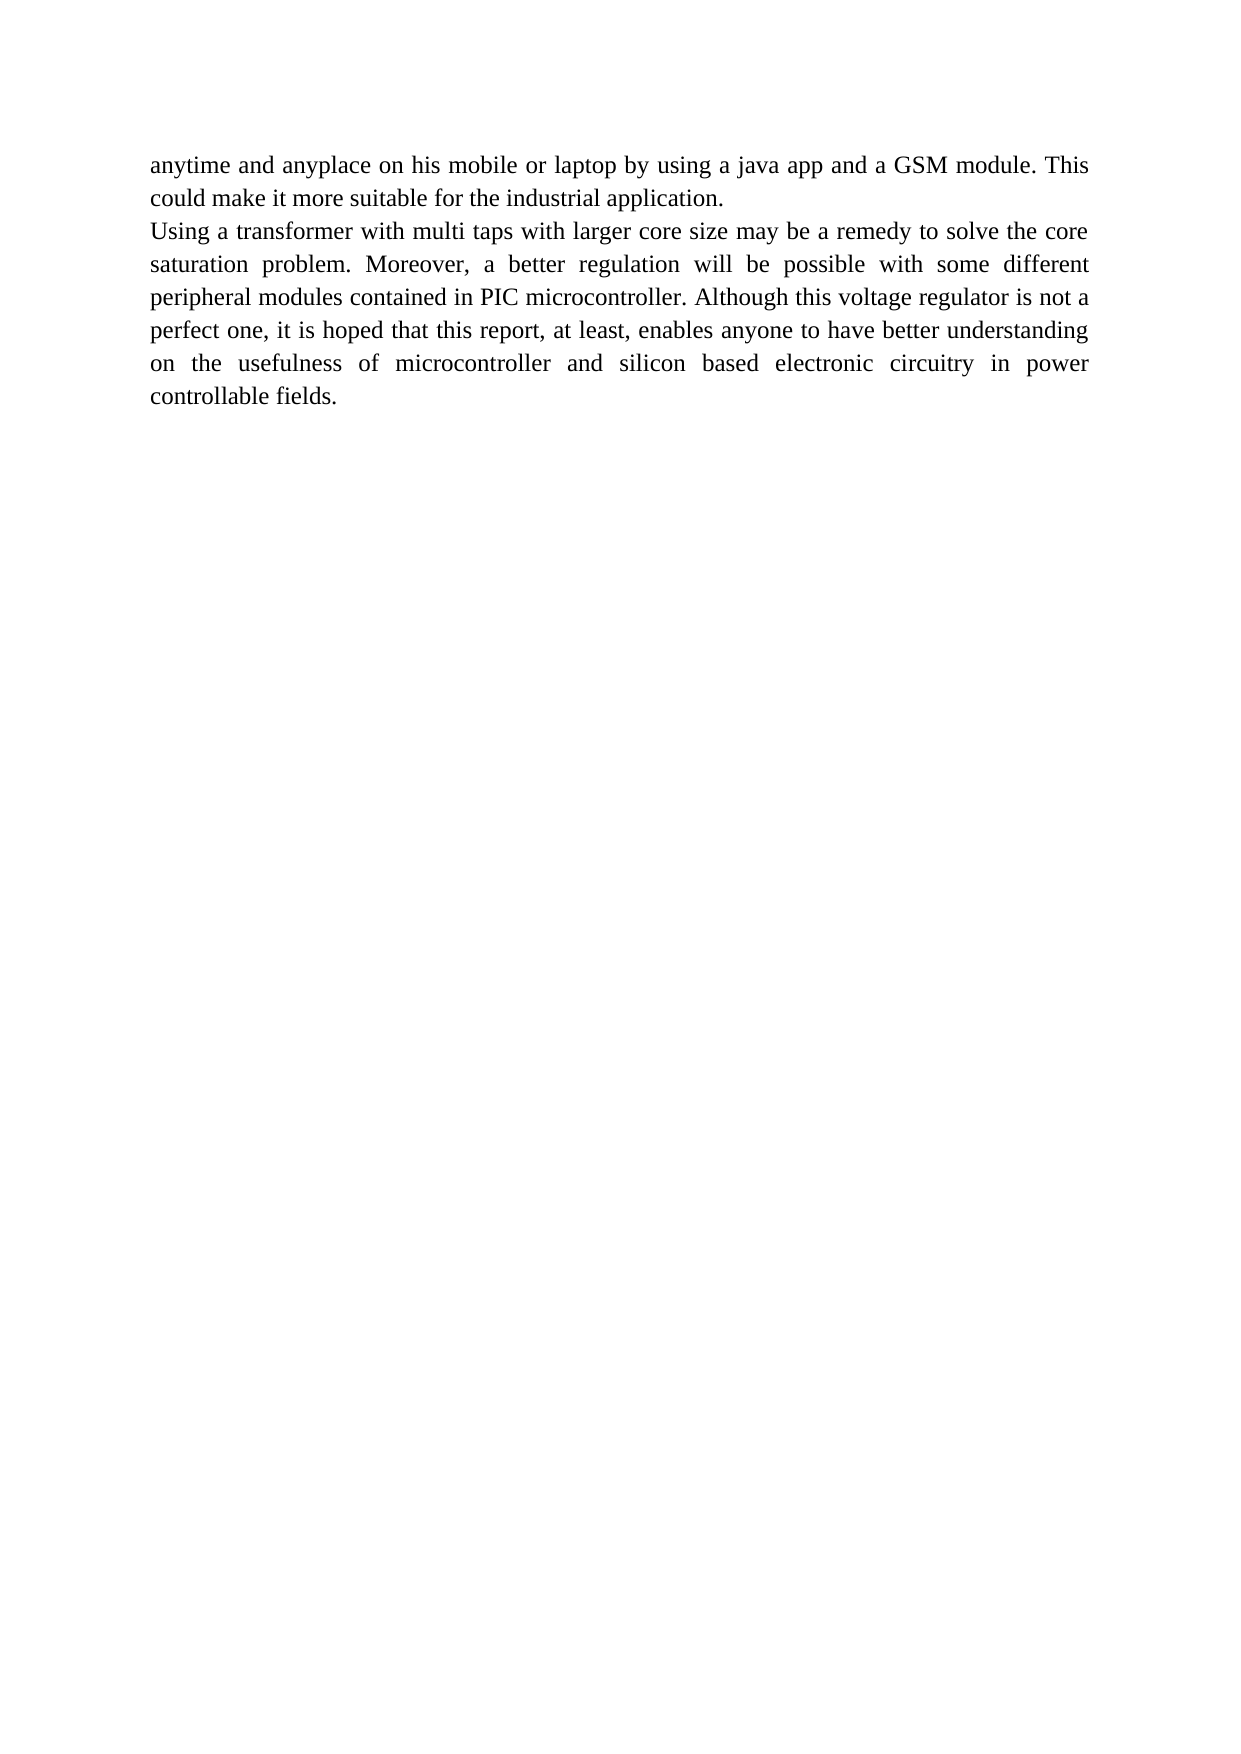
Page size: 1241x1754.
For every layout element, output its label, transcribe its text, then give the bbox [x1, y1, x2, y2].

text Using a transformer with multi taps with larger core size may be a remedy to solve the core saturation problem. Moreover, a better regulation will be possible with some different peripheral modules contained in PIC microcontroller. Although this voltage regulator is not a perfect one, it is hoped that this report, at least, enables anyone to have better understanding on the usefulness of microcontroller and silicon based electronic circuitry in power controllable fields. [150, 216, 1090, 410]
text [150, 150, 1090, 212]
